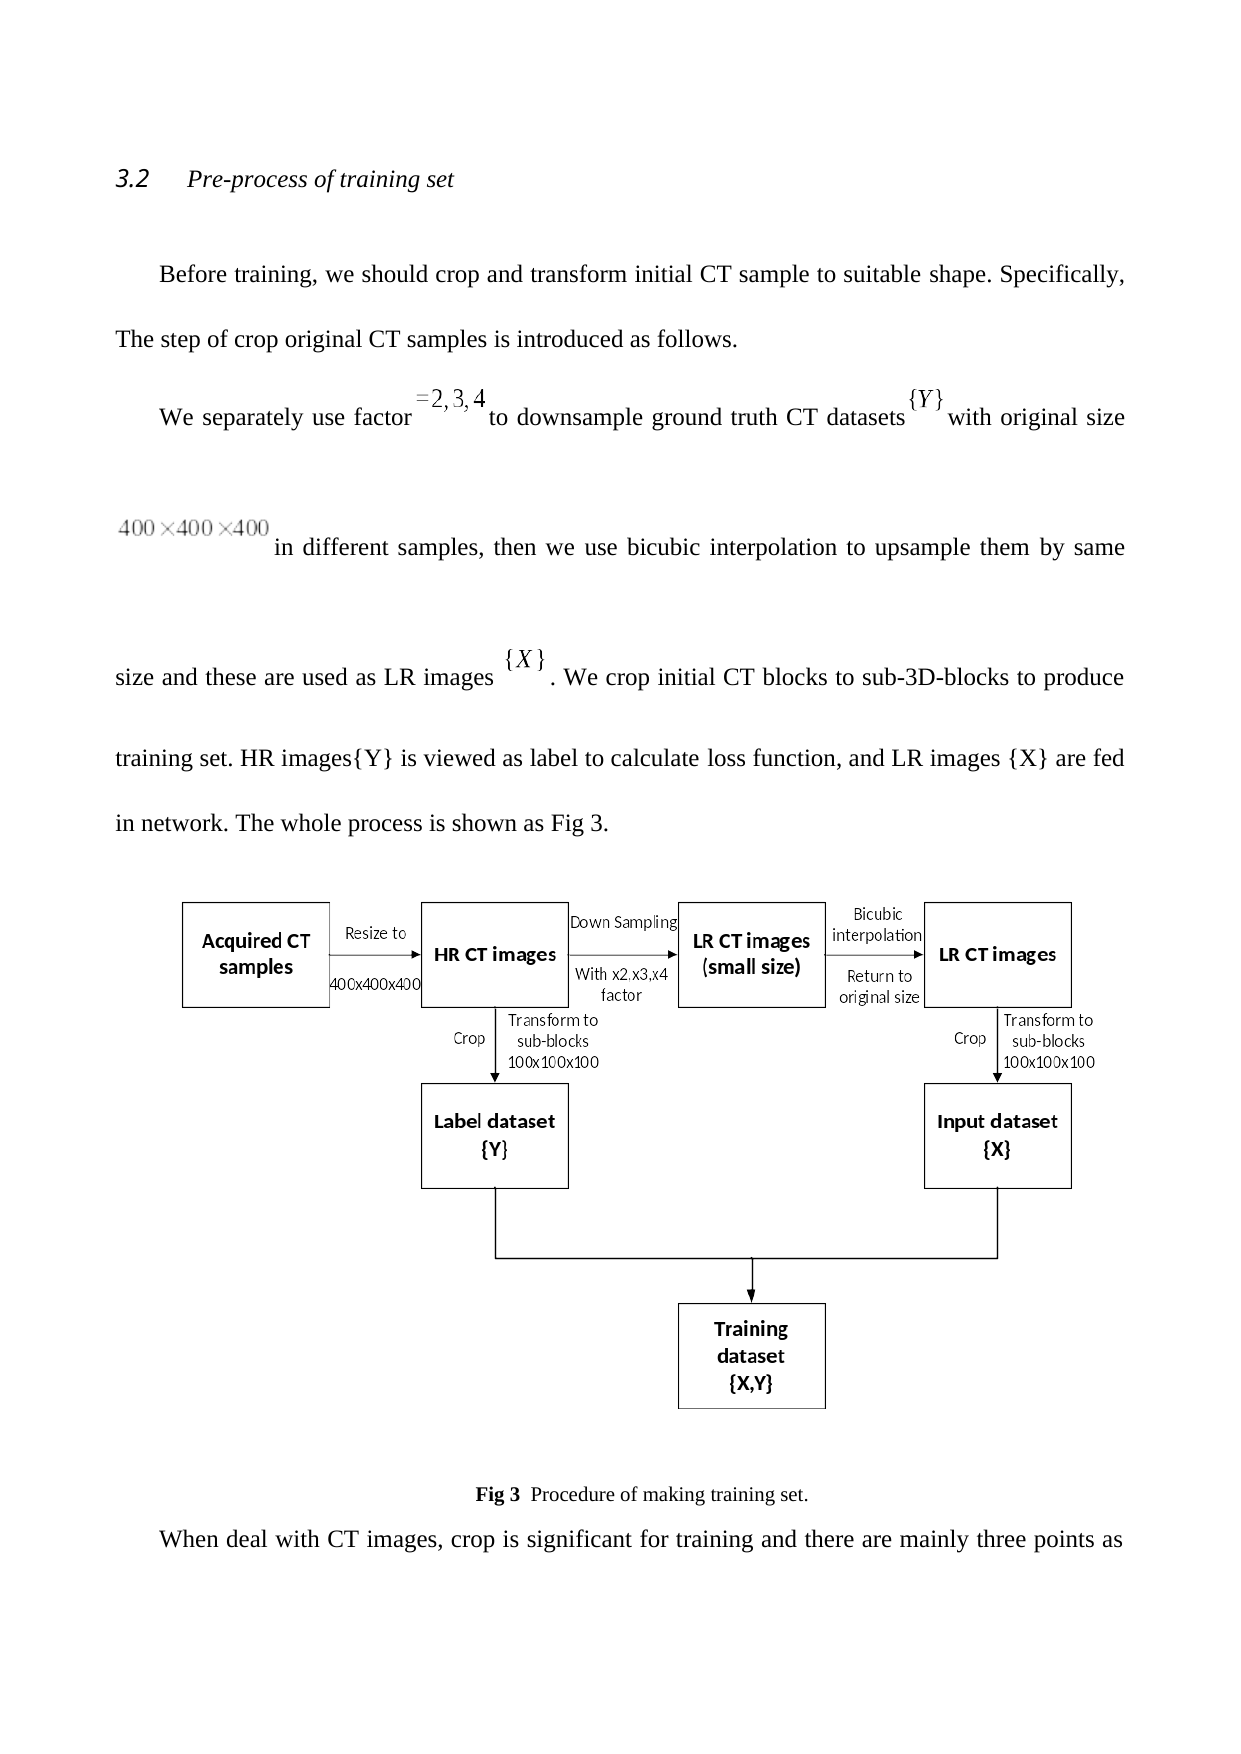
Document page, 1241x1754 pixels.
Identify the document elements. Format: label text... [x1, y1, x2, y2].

list Pre-process of training set [115, 146, 1125, 211]
text We separately use factorto downsample ground truth CT datasetswith original size in different samples, then we use bicubic interpolation to upsample them by same size and these are used as LR images . We crop initial CT blocks to sub-3D-blocks to produce training set. HR images{Y} is viewed as label to calculate loss function, and LR images {X} are fed in network. The whole process is shown as Fig 3. [115, 383, 1125, 838]
text Before training, we should crop and transform initial CT sample to suitable shape. Specifically, The step of crop original CT samples is introduced as follows. [115, 257, 1125, 355]
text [115, 1522, 1125, 1555]
text Fig 3 Procedure of making training set. [115, 1477, 1125, 1510]
